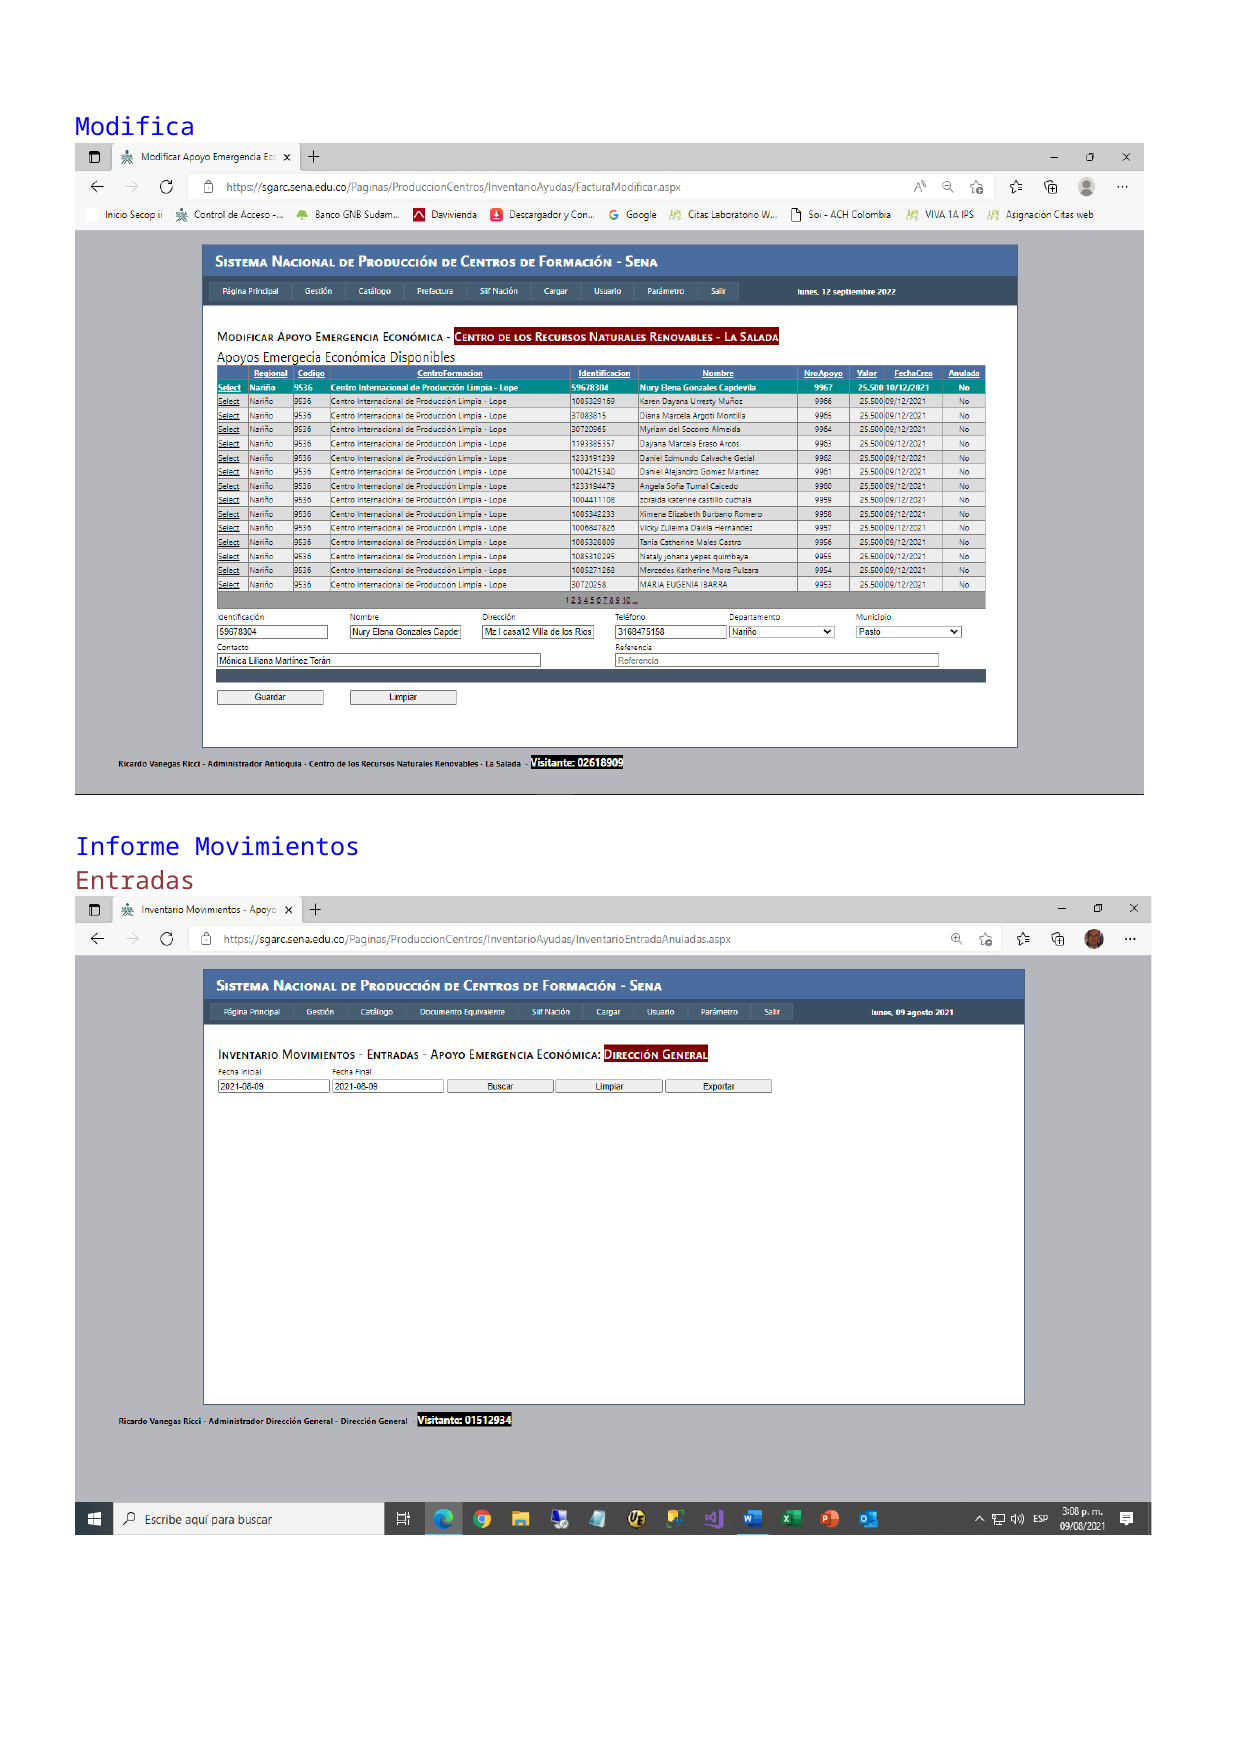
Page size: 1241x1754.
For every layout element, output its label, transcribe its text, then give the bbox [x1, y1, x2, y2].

list Informe Movimientos [75, 829, 1165, 863]
picture [75, 143, 1144, 795]
picture [75, 896, 1152, 1535]
list Modifica [75, 109, 1165, 143]
text Entradas [75, 863, 1165, 897]
